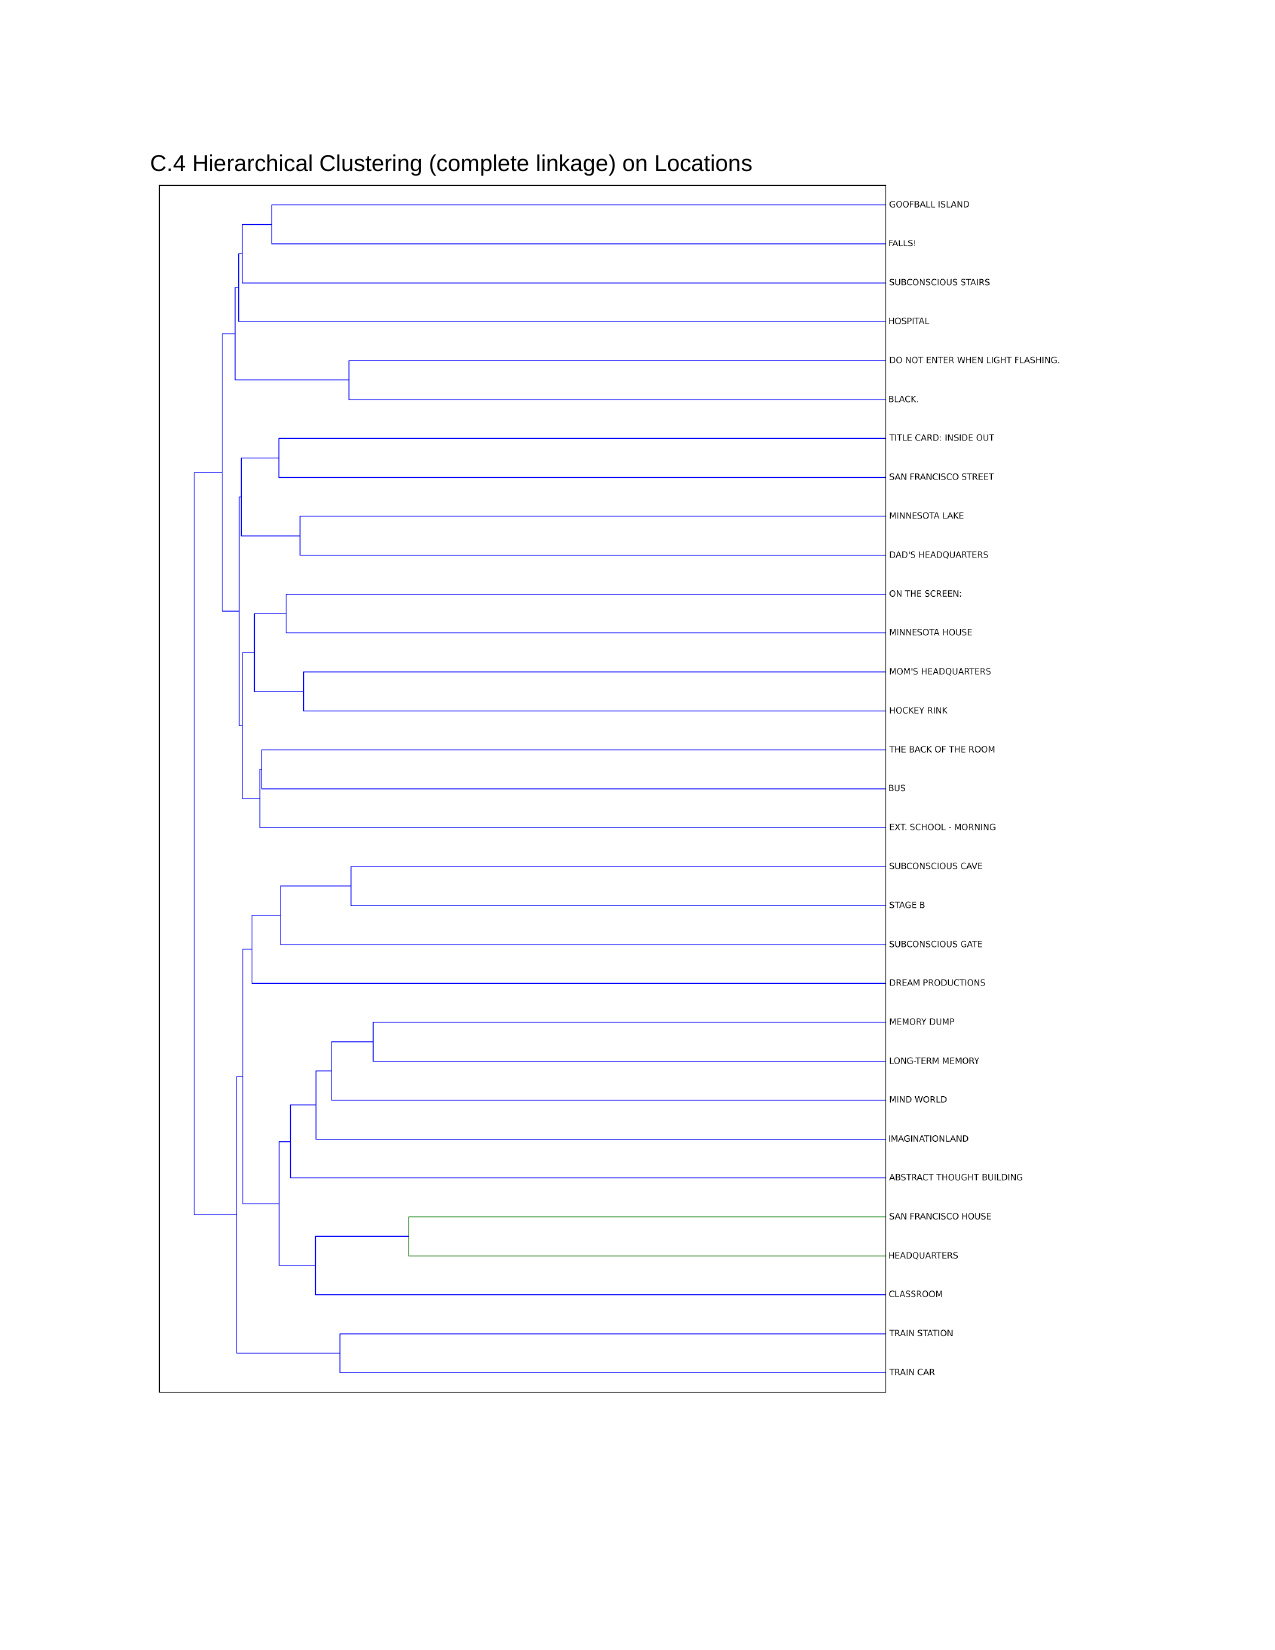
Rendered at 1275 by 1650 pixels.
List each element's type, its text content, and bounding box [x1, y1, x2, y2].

text C.4 Hierarchical Clustering (complete linkage) on Locations [150, 150, 1125, 176]
picture [150, 176, 1068, 1401]
